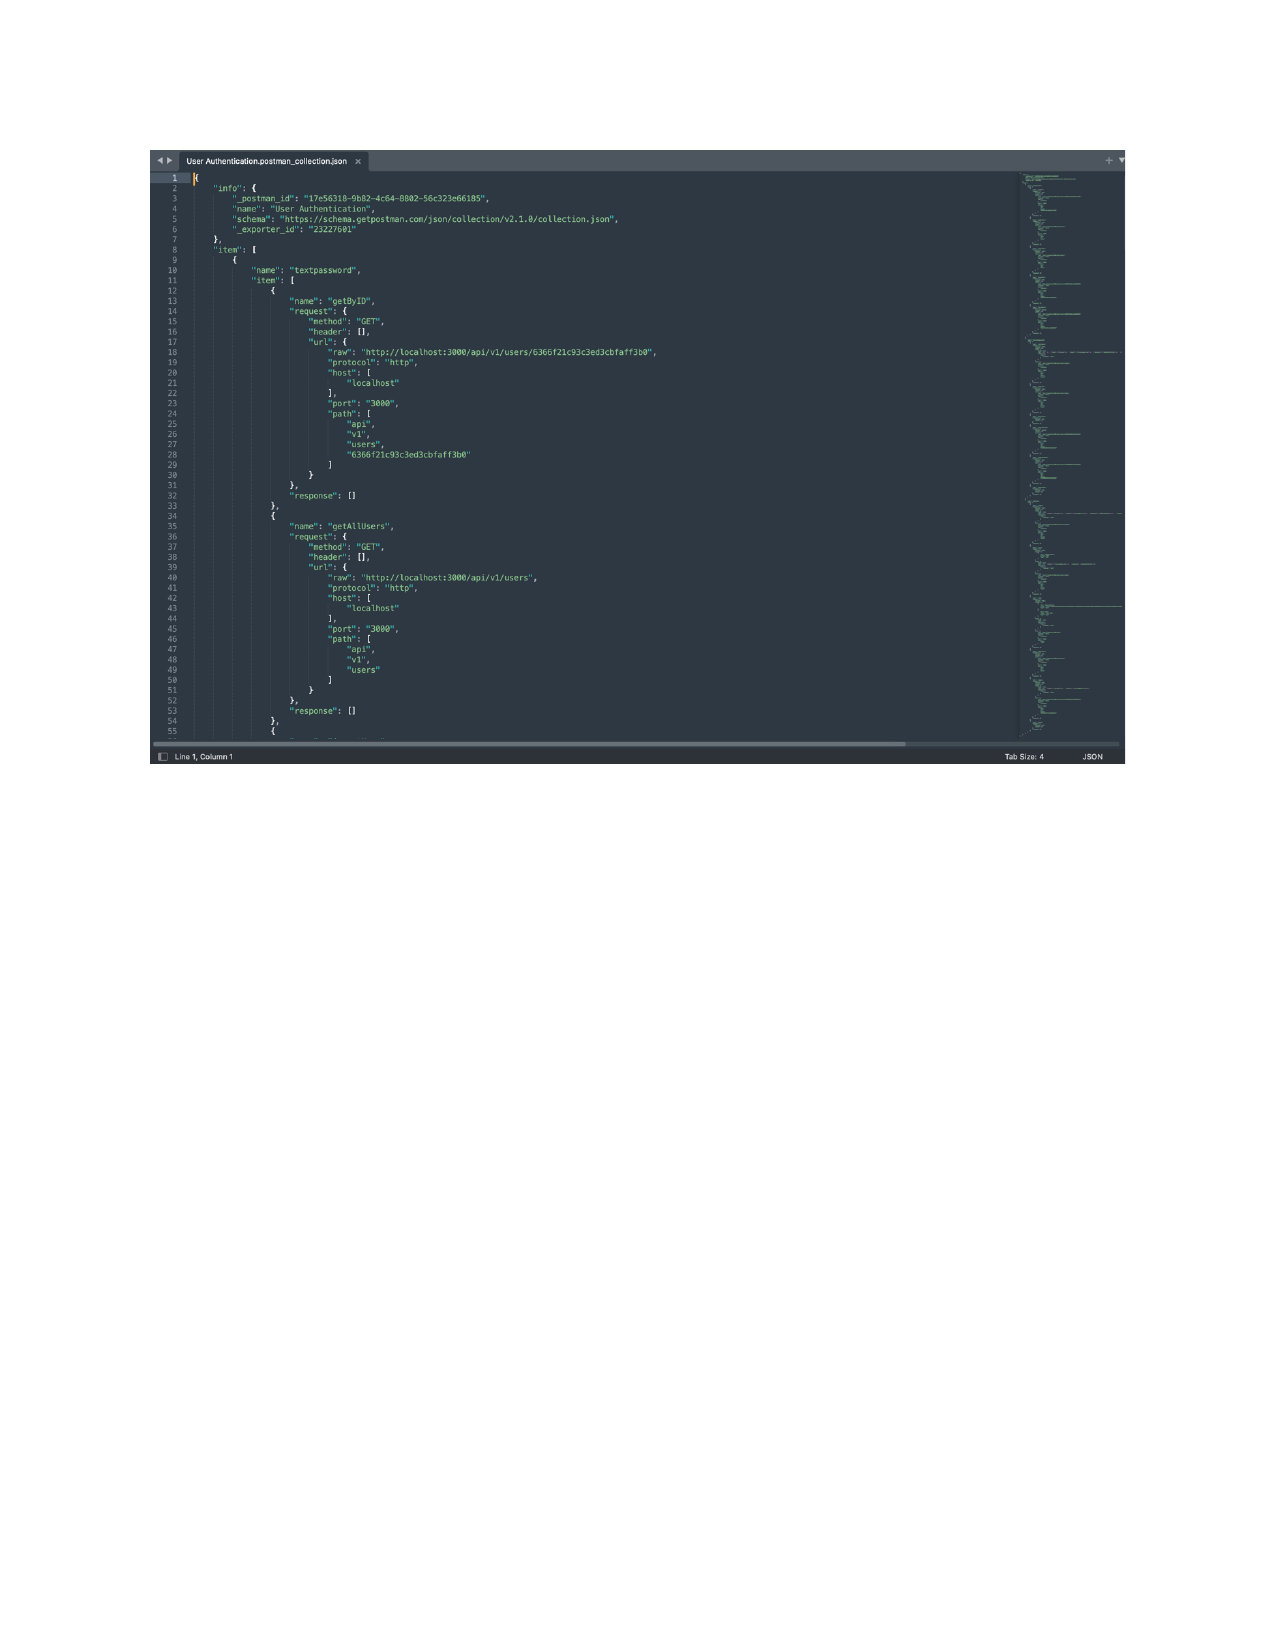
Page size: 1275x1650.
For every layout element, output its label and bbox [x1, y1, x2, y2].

picture [150, 150, 1125, 764]
